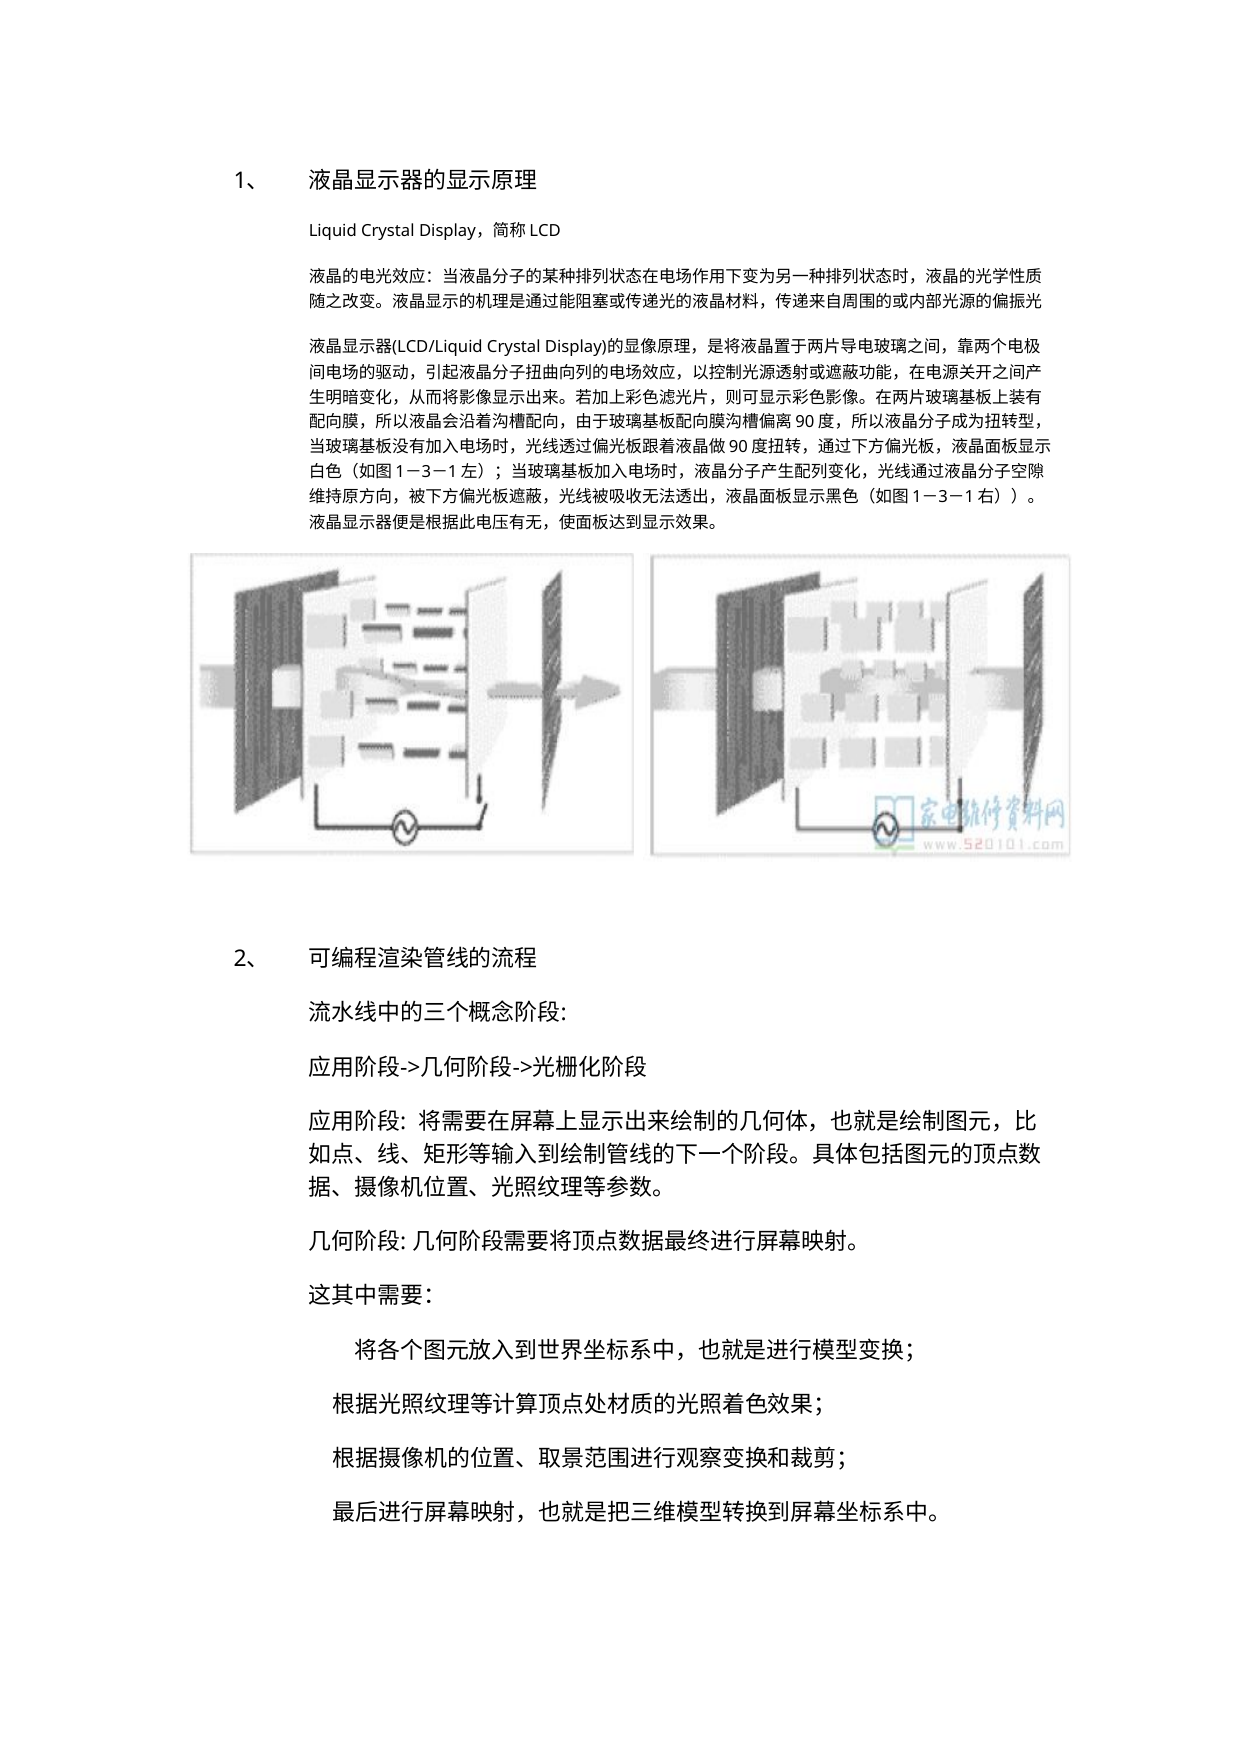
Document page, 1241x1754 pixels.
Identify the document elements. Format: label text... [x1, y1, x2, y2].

list 流水线中的三个概念阶段: [308, 994, 1053, 1028]
picture [187, 553, 1075, 862]
list 几何阶段: 几何阶段需要将顶点数据最终进行屏幕映射。 [308, 1223, 1053, 1257]
list 液晶显示器(LCD/Liquid Crystal Display)的显像原理，是将液晶置于两片导电玻璃之间，靠两个电极间电场的驱动，引起液晶分子扭曲向列的电场效应，以控制光源透射或遮蔽功能，在电源关开之间产生明暗变化，从而将影像显示出来。若加上彩色滤光片，则可显示彩色影像。在两片玻璃基板上装有配向膜，所以液晶会沿着沟槽配向，由于玻璃基板配向膜沟槽偏离90度，所以液晶分子成为扭转型，当玻璃基板没有加入电场时，光线透过偏光板跟着液晶做90度扭转，通过下方偏光板，液晶面板显示白色（如图1－3－1左）；当玻璃基板加入电场时，液晶分子产生配列变化，光线通过液晶分子空隙维持原方向，被下方偏光板遮蔽，光线被吸收无法透出，液晶面板显示黑色（如图1－3－1右））。液晶显示器便是根据此电压有无，使面板达到显示效果。 [308, 333, 1053, 533]
list 根据摄像机的位置、取景范围进行观察变换和裁剪； [308, 1439, 1053, 1473]
list 液晶的电光效应：当液晶分子的某种排列状态在电场作用下变为另一种排列状态时，液晶的光学性质随之改变。液晶显示的机理是通过能阻塞或传递光的液晶材料，传递来自周围的或内部光源的偏振光 [308, 262, 1053, 312]
list Liquid Crystal Display，简称LCD [308, 216, 1053, 241]
list 这其中需要： [308, 1277, 1053, 1311]
list 最后进行屏幕映射，也就是把三维模型转换到屏幕坐标系中。 [308, 1494, 1053, 1527]
list 将各个图元放入到世界坐标系中，也就是进行模型变换； [308, 1331, 1053, 1365]
list 液晶显示器的显示原理 [233, 162, 1053, 195]
list 可编程渲染管线的流程 [233, 940, 1053, 973]
list 应用阶段->几何阶段->光栅化阶段 [308, 1048, 1053, 1082]
list 根据光照纹理等计算顶点处材质的光照着色效果； [308, 1386, 1053, 1419]
list 应用阶段: 将需要在屏幕上显示出来绘制的几何体，也就是绘制图元，比如点、线、矩形等输入到绘制管线的下一个阶段。具体包括图元的顶点数据、摄像机位置、光照纹理等参数。 [308, 1103, 1053, 1202]
